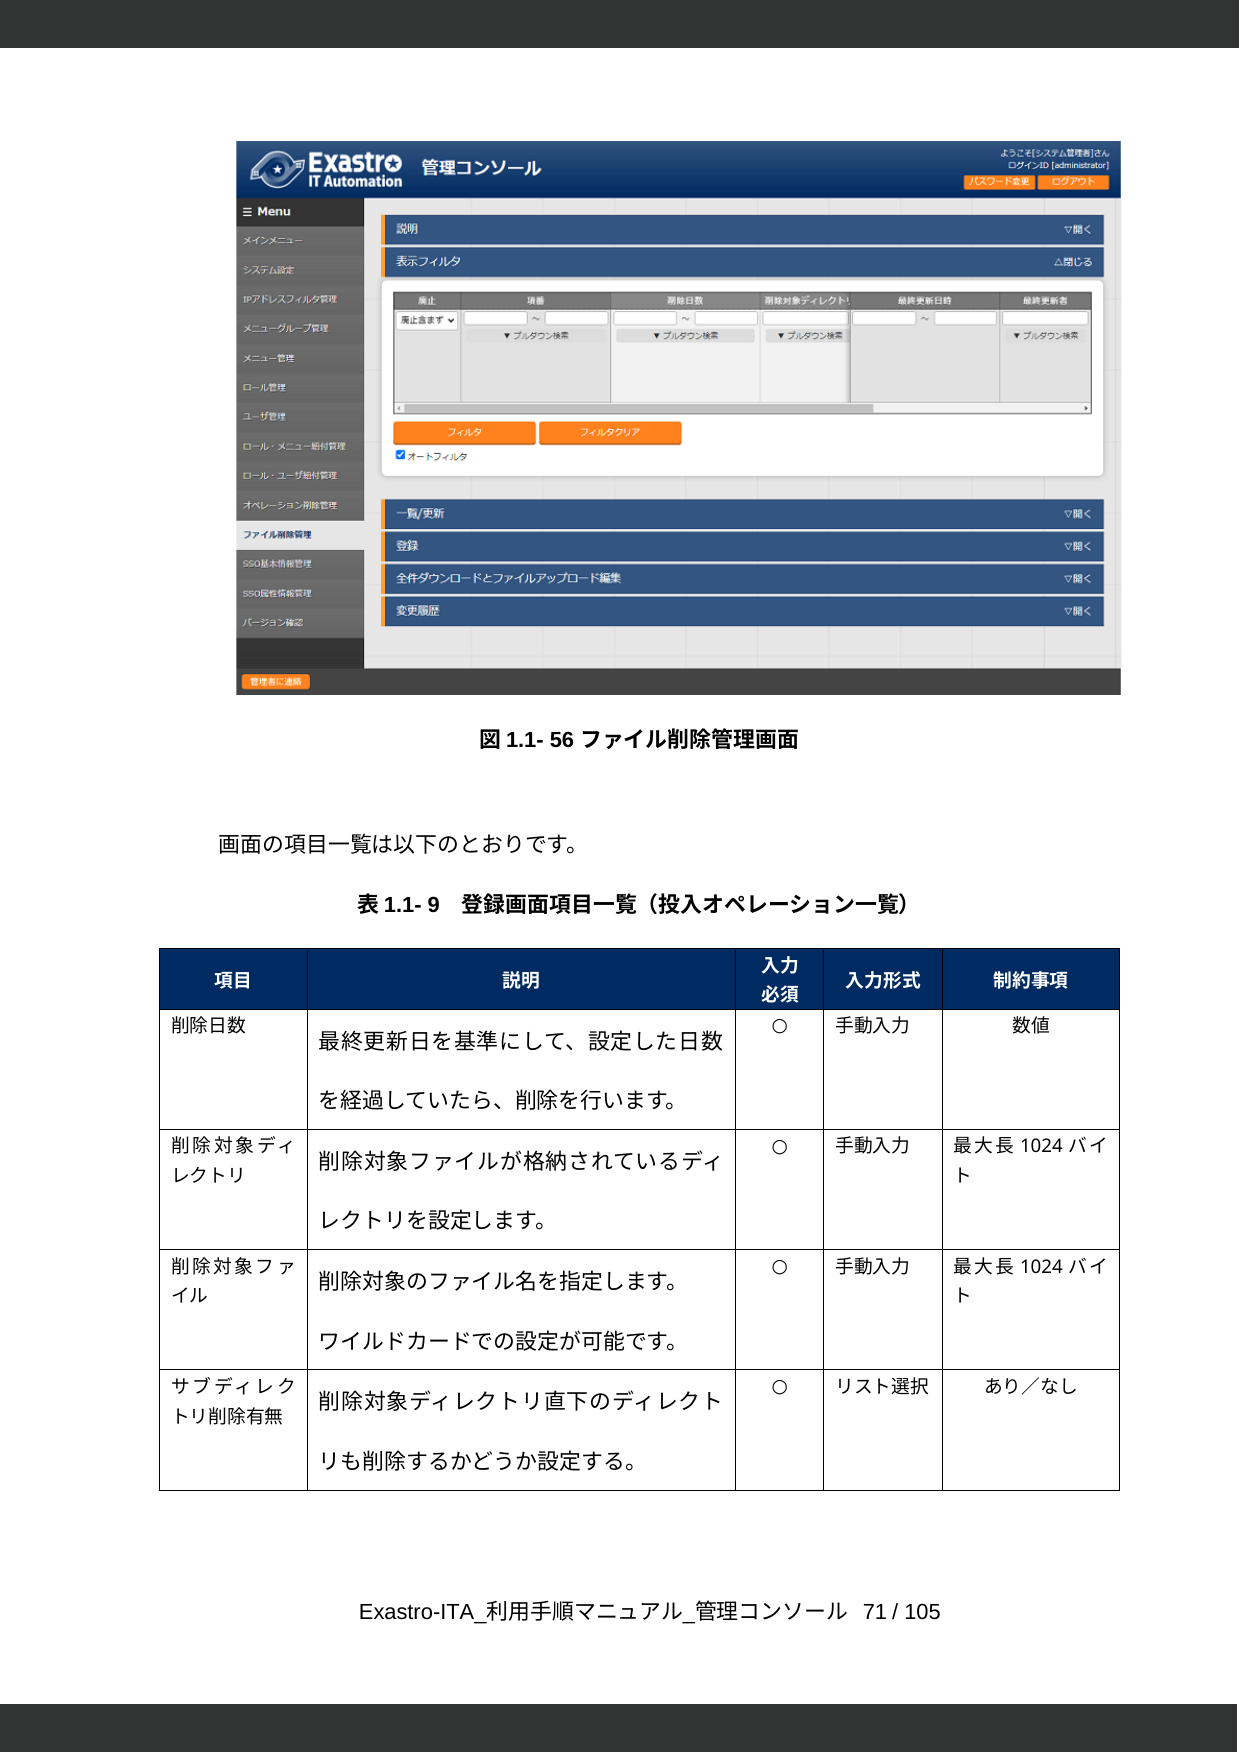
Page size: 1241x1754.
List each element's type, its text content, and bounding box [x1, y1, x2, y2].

table_cell ○ [736, 1370, 823, 1489]
picture [0, 0, 1239, 48]
table_cell 削除日数 [160, 1010, 307, 1129]
table_cell 最大長1024バイト [943, 1130, 1119, 1249]
picture [236, 141, 1122, 695]
table_cell ○ [736, 1130, 823, 1249]
table_cell ○ [736, 1010, 823, 1129]
table_cell 削除対象ファイル [160, 1250, 307, 1369]
table_cell リスト選択 [824, 1370, 942, 1489]
table_cell 手動入力 [824, 1130, 942, 1249]
picture [0, 1704, 1237, 1752]
text 表 1.1- 9 登録画面項目一覧（投入オペレーション一覧） [148, 873, 1130, 932]
table_cell 最終更新日を基準にして、設定した日数を経過していたら、削除を行います。 [308, 1010, 735, 1129]
text 図 1.1- 56 ファイル削除管理画面 [148, 708, 1130, 767]
table_header 制約事項 [943, 949, 1119, 1009]
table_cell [308, 1370, 735, 1489]
table_cell サブディレクトリ削除有無 [160, 1370, 307, 1489]
table_cell 削除対象のファイル名を指定します。 ワイルドカードでの設定が可能です。 [308, 1250, 735, 1369]
table_cell 手動入力 [824, 1010, 942, 1129]
table_cell 最大長1024バイト [943, 1250, 1119, 1369]
table_cell 削除対象ファイルが格納されているディレクトリを設定します。 [308, 1130, 735, 1249]
text 画面の項目一覧は以下のとおりです。 [218, 813, 1152, 873]
table_cell あり／なし [943, 1370, 1119, 1489]
table_cell ○ [736, 1250, 823, 1369]
table_header 入力 必須 [736, 949, 823, 1009]
table_cell 数値 [943, 1010, 1119, 1129]
table_cell 手動入力 [824, 1250, 942, 1369]
table_header 説明 [308, 949, 735, 1009]
table_header 入力形式 [824, 949, 942, 1009]
table_header 項目 [160, 949, 307, 1009]
table_cell 削除対象ディレクトリ [160, 1130, 307, 1249]
